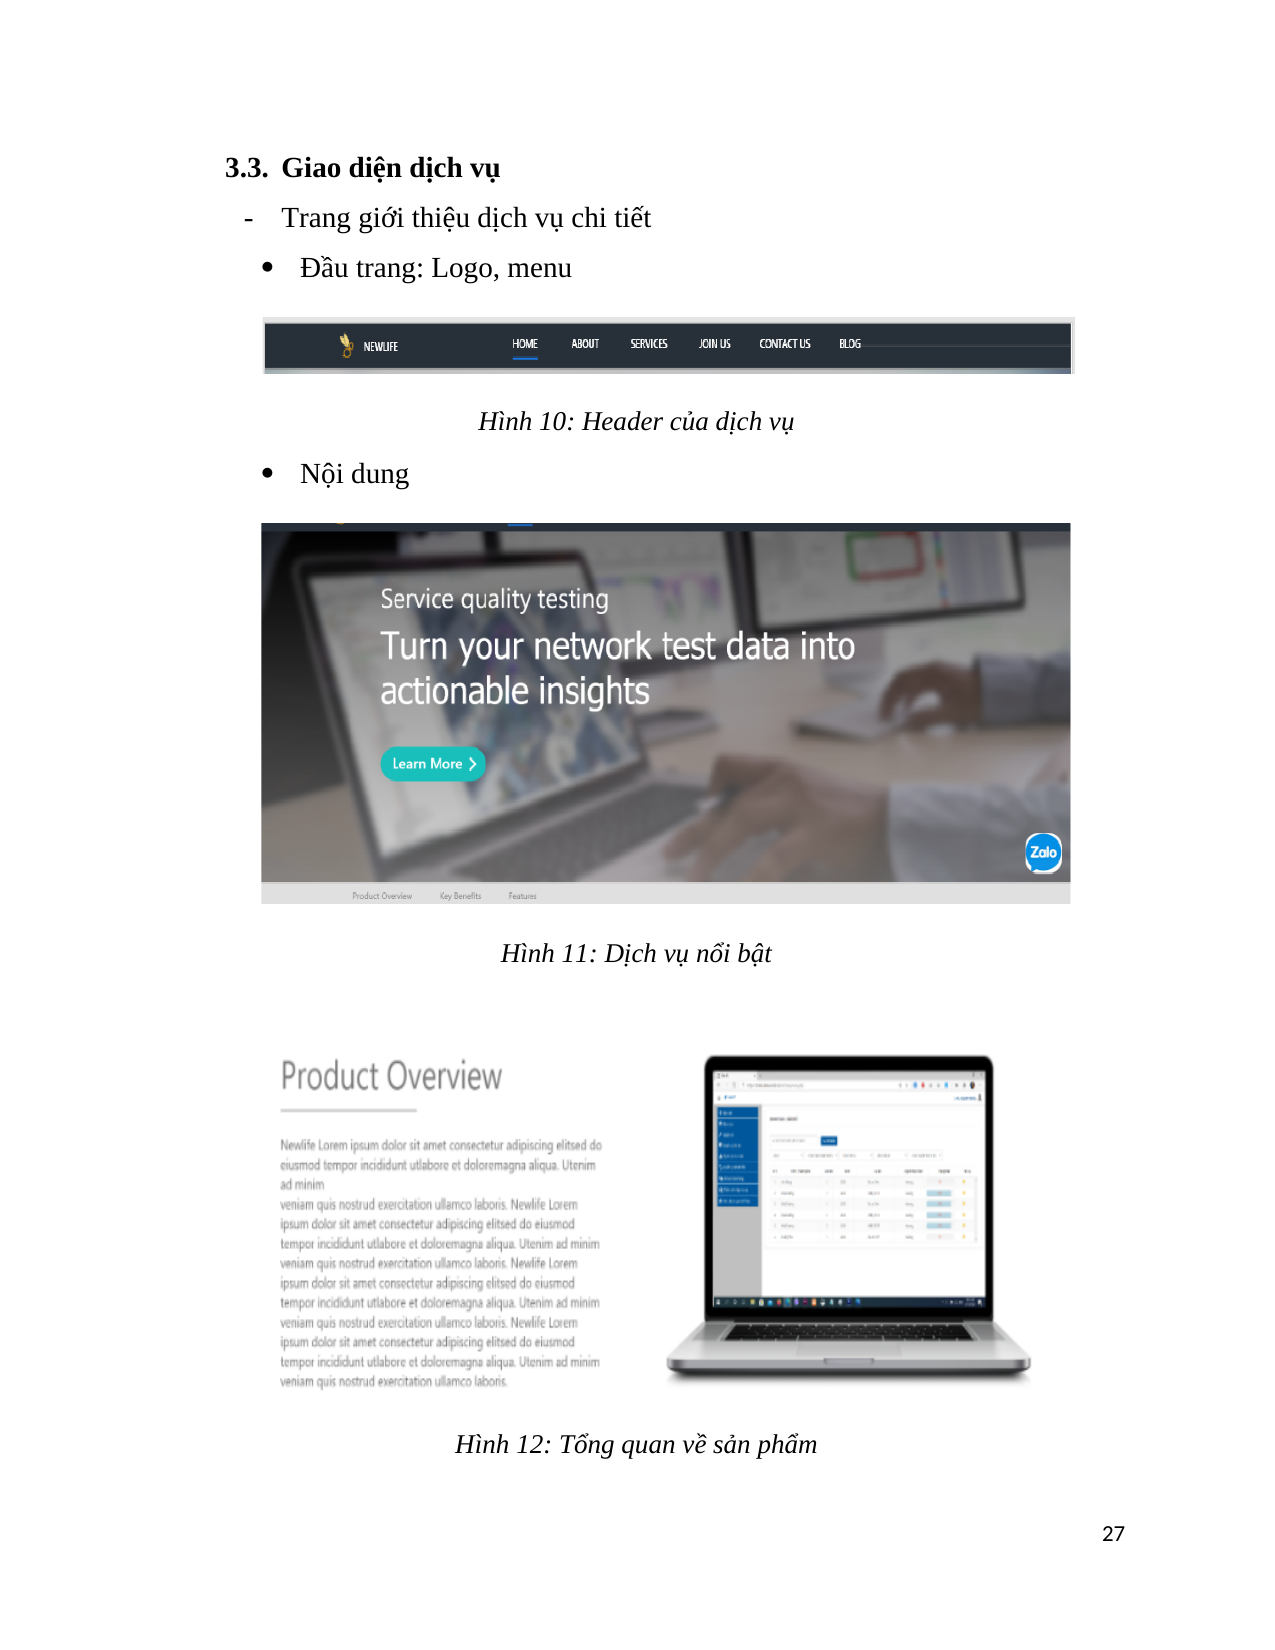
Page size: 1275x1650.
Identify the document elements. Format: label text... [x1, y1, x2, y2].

list Giao diện dịch vụ [225, 150, 1125, 183]
list Đầu trang: Logo, menu [262, 251, 1125, 284]
picture [256, 1035, 1070, 1409]
list Trang giới thiệu dịch vụ chi tiết [244, 200, 1125, 234]
text Hình 11: Dịch vụ nổi bật [150, 937, 1125, 968]
list Nội dung [262, 457, 1125, 490]
text Hình 10: Header của dịch vụ [150, 404, 1125, 436]
picture [262, 317, 1075, 374]
text Hình 12: Tổng quan về sản phẩm [150, 1428, 1125, 1459]
picture [261, 523, 1071, 904]
